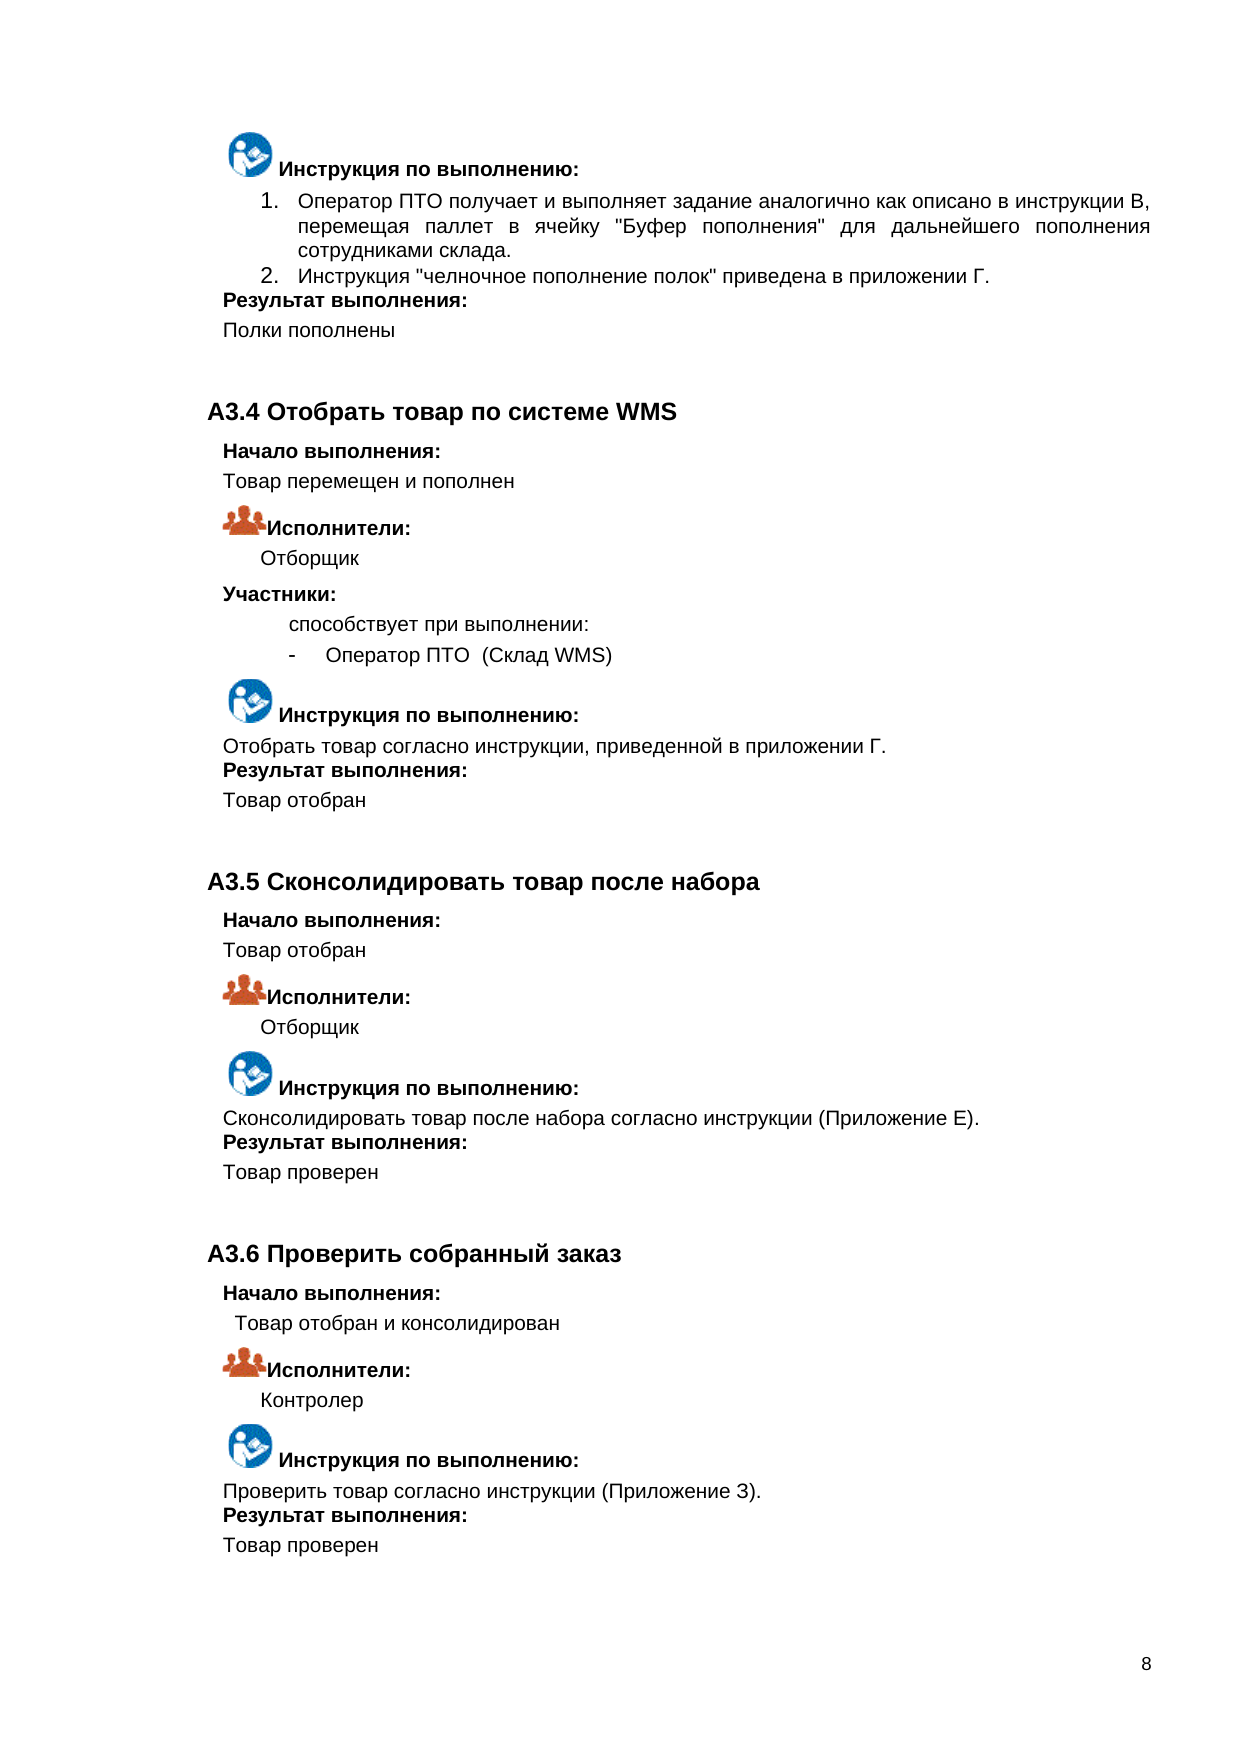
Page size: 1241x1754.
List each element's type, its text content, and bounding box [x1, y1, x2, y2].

subtitle Исполнители: [223, 505, 1152, 539]
text Контролер [260, 1388, 1152, 1412]
text Товар отобран и консолидирован [223, 1311, 1152, 1335]
text Оператор ПТО (Склад WMS) [288, 642, 1152, 667]
text Сконсолидировать товар после набора согласно инструкции (Приложение Е). [223, 1106, 1152, 1130]
picture [228, 1051, 273, 1096]
subtitle А3.5 Сконсолидировать товар после набора [207, 867, 1152, 896]
subtitle Исполнители: [223, 975, 1152, 1009]
text Результат выполнения: [223, 1502, 1152, 1526]
picture [222, 974, 267, 1005]
text Товар сконсолидирован [223, 1160, 1152, 1184]
text Результат выполнения: [223, 1130, 1152, 1154]
text Начало выполнения: [223, 908, 1152, 932]
text Отобрать товар согласно инструкции, приведенной в приложении Г. [223, 733, 1152, 757]
subtitle Инструкция по выполнению: [223, 679, 1152, 727]
text Полки пополнены [223, 318, 1152, 342]
subtitle А3.6 Проверить собранный заказ [207, 1239, 1152, 1268]
picture [228, 1424, 273, 1468]
subtitle Инструкция по выполнению: [223, 1052, 1152, 1100]
text Отборщик [260, 1015, 1152, 1039]
text Товар проверен [223, 1533, 1152, 1557]
picture [228, 132, 273, 177]
text Начало выполнения: [223, 439, 1152, 463]
list Инструкция "челночное пополнение полок" приведена в приложении Г. [260, 262, 1152, 288]
picture [222, 1347, 267, 1377]
text Результат выполнения: [223, 288, 1152, 312]
list способствует при выполнении: [288, 612, 1152, 636]
subtitle Исполнители: [223, 1347, 1152, 1381]
text Проверить товар согласно инструкции (Приложение З). [223, 1478, 1152, 1502]
text Отборщик [260, 546, 1152, 569]
text Товар отобран [223, 938, 1152, 962]
text Товар перемещен и пополнен [223, 469, 1152, 493]
subtitle Инструкция по выполнению: [223, 1424, 1152, 1472]
list Оператор ПТО получает и выполняет задание аналогично как описано в инструкции В, перемещая паллет в ячейку "Буфер пополнения" для дальнейшего пополнения сотрудниками склада. [260, 187, 1152, 262]
subtitle Инструкция по выполнению: [223, 133, 1152, 181]
picture [228, 679, 273, 723]
text Результат выполнения: [223, 757, 1152, 781]
picture [222, 505, 267, 535]
text Начало выполнения: [223, 1281, 1152, 1304]
subtitle А3.4 Отобрать товар по системе WMS [207, 397, 1152, 426]
text Товар отобран [223, 788, 1152, 812]
subtitle Участники: [223, 582, 1152, 606]
